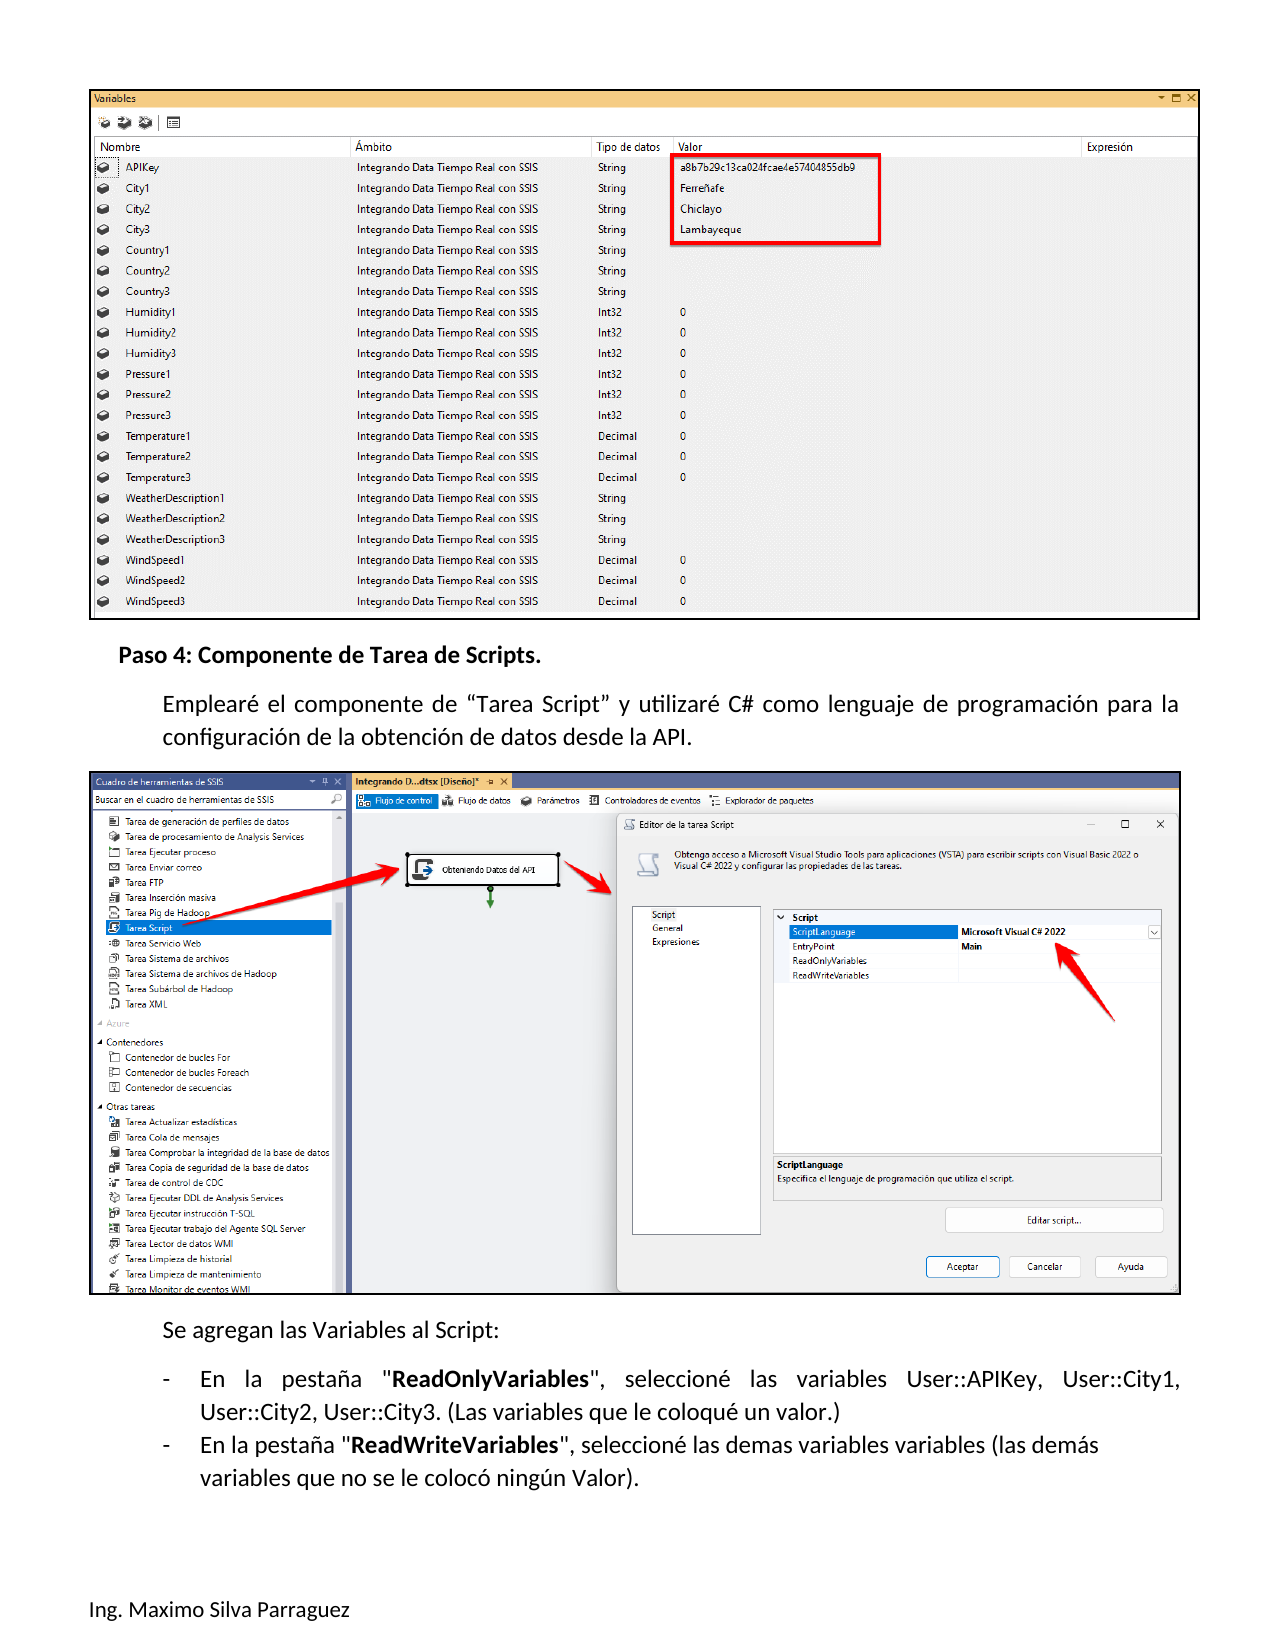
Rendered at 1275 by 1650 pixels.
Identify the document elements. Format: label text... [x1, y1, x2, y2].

text Se agregan las Variables al Script: [162, 1314, 1181, 1344]
text Paso 4: Componente de Tarea de Scripts. [118, 639, 1181, 669]
list En la pestaña "ReadOnlyVariables", seleccioné las variables User::APIKey, User::City1, User::City2, User::City3. (Las variables que le coloqué un valor.) [162, 1363, 1181, 1427]
text Emplearé el componente de “Tarea Script” y utilizaré C# como lenguaje de programación para la configuración de la obtención de datos desde la API. [162, 688, 1181, 752]
picture [91, 773, 1179, 1293]
picture [91, 91, 1198, 618]
list En la pestaña "ReadWriteVariables", seleccioné las demas variables variables (las demás variables que no se le colocó ningún Valor). [162, 1429, 1181, 1493]
